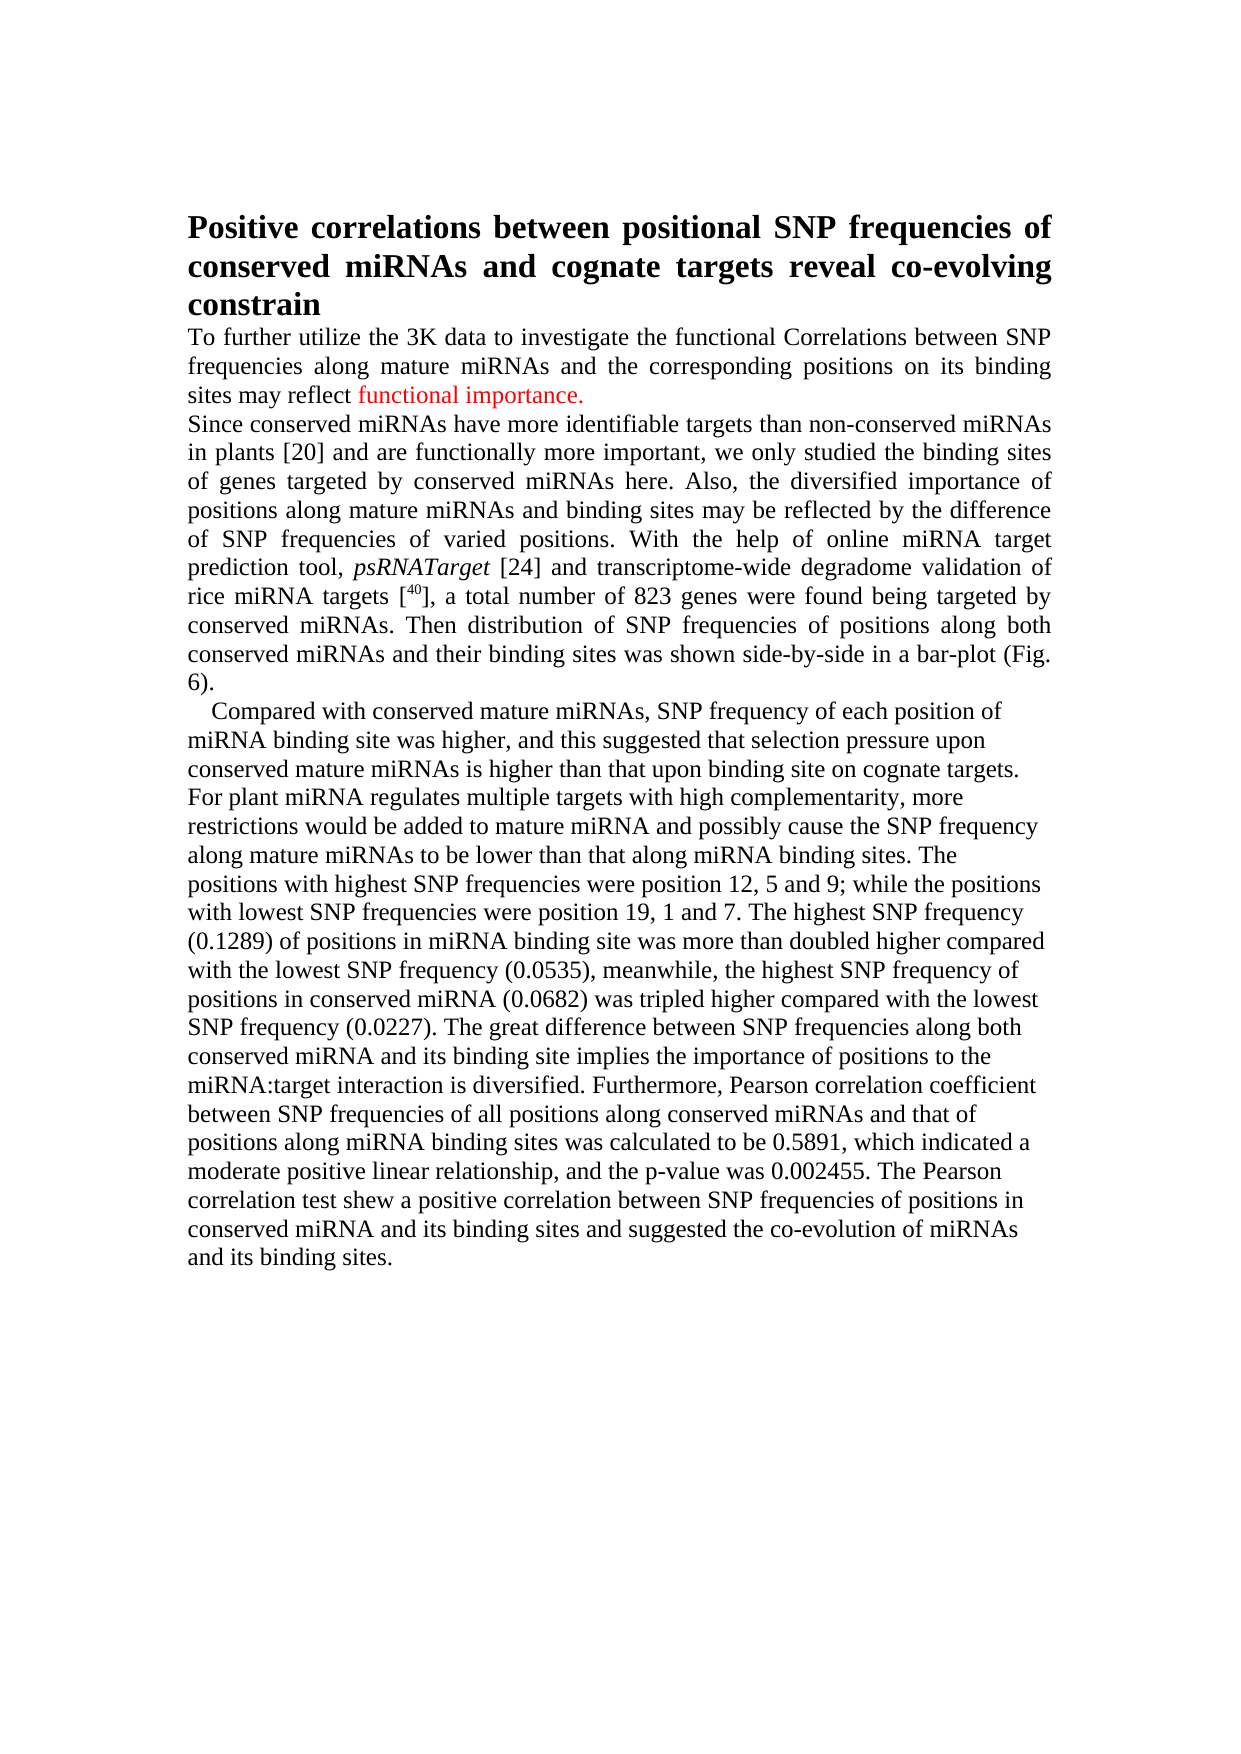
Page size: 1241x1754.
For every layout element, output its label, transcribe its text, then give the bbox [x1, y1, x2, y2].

text To further utilize the 3K data to investigate the functional Correlations between SNP frequencies along mature miRNAs and the corresponding positions on its binding sites may reflect functional importance. [187, 322, 1053, 409]
text Since conserved miRNAs have more identifiable targets than non-conserved miRNAs in plants [20] and are functionally more important, we only studied the binding sites of genes targeted by conserved miRNAs here. Also, the diversified importance of positions along mature miRNAs and binding sites may be reflected by the difference of SNP frequencies of varied positions. With the help of online miRNA target prediction tool, psRNATarget [24] and transcriptome-wide degradome validation of rice miRNA targets [], a total number of 823 genes were found being targeted by conserved miRNAs. Then distribution of SNP frequencies of positions along both conserved miRNAs and their binding sites was shown side-by-side in a bar-plot (Fig. 6). [187, 409, 1053, 696]
text Positive correlations between positional SNP frequencies of conserved miRNAs and cognate targets reveal co-evolving constrain [187, 207, 1053, 322]
text Compared with conserved mature miRNAs, SNP frequency of each position of miRNA binding site was higher, and this suggested that selection pressure upon conserved mature miRNAs is higher than that upon binding site on cognate targets. For plant miRNA regulates multiple targets with high complementarity, more restrictions would be added to mature miRNA and possibly cause the SNP frequency along mature miRNAs to be lower than that along miRNA binding sites. The positions with highest SNP frequencies were position 12, 5 and 9; while the positions with lowest SNP frequencies were position 19, 1 and 7. The highest SNP frequency (0.1289) of positions in miRNA binding site was more than doubled higher compared with the lowest SNP frequency (0.0535), meanwhile, the highest SNP frequency of positions in conserved miRNA (0.0682) was tripled higher compared with the lowest SNP frequency (0.0227). The great difference between SNP frequencies along both conserved miRNA and its binding site implies the importance of positions to the miRNA:target interaction is diversified. Furthermore, Pearson correlation coefficient between SNP frequencies of all positions along conserved miRNAs and that of positions along miRNA binding sites was calculated to be 0.5891, which indicated a moderate positive linear relationship, and the p-value was 0.002455. The Pearson correlation test shew a positive correlation between SNP frequencies of positions in conserved miRNA and its binding sites and suggested the co-evolution of miRNAs and its binding sites. [187, 696, 1053, 1271]
